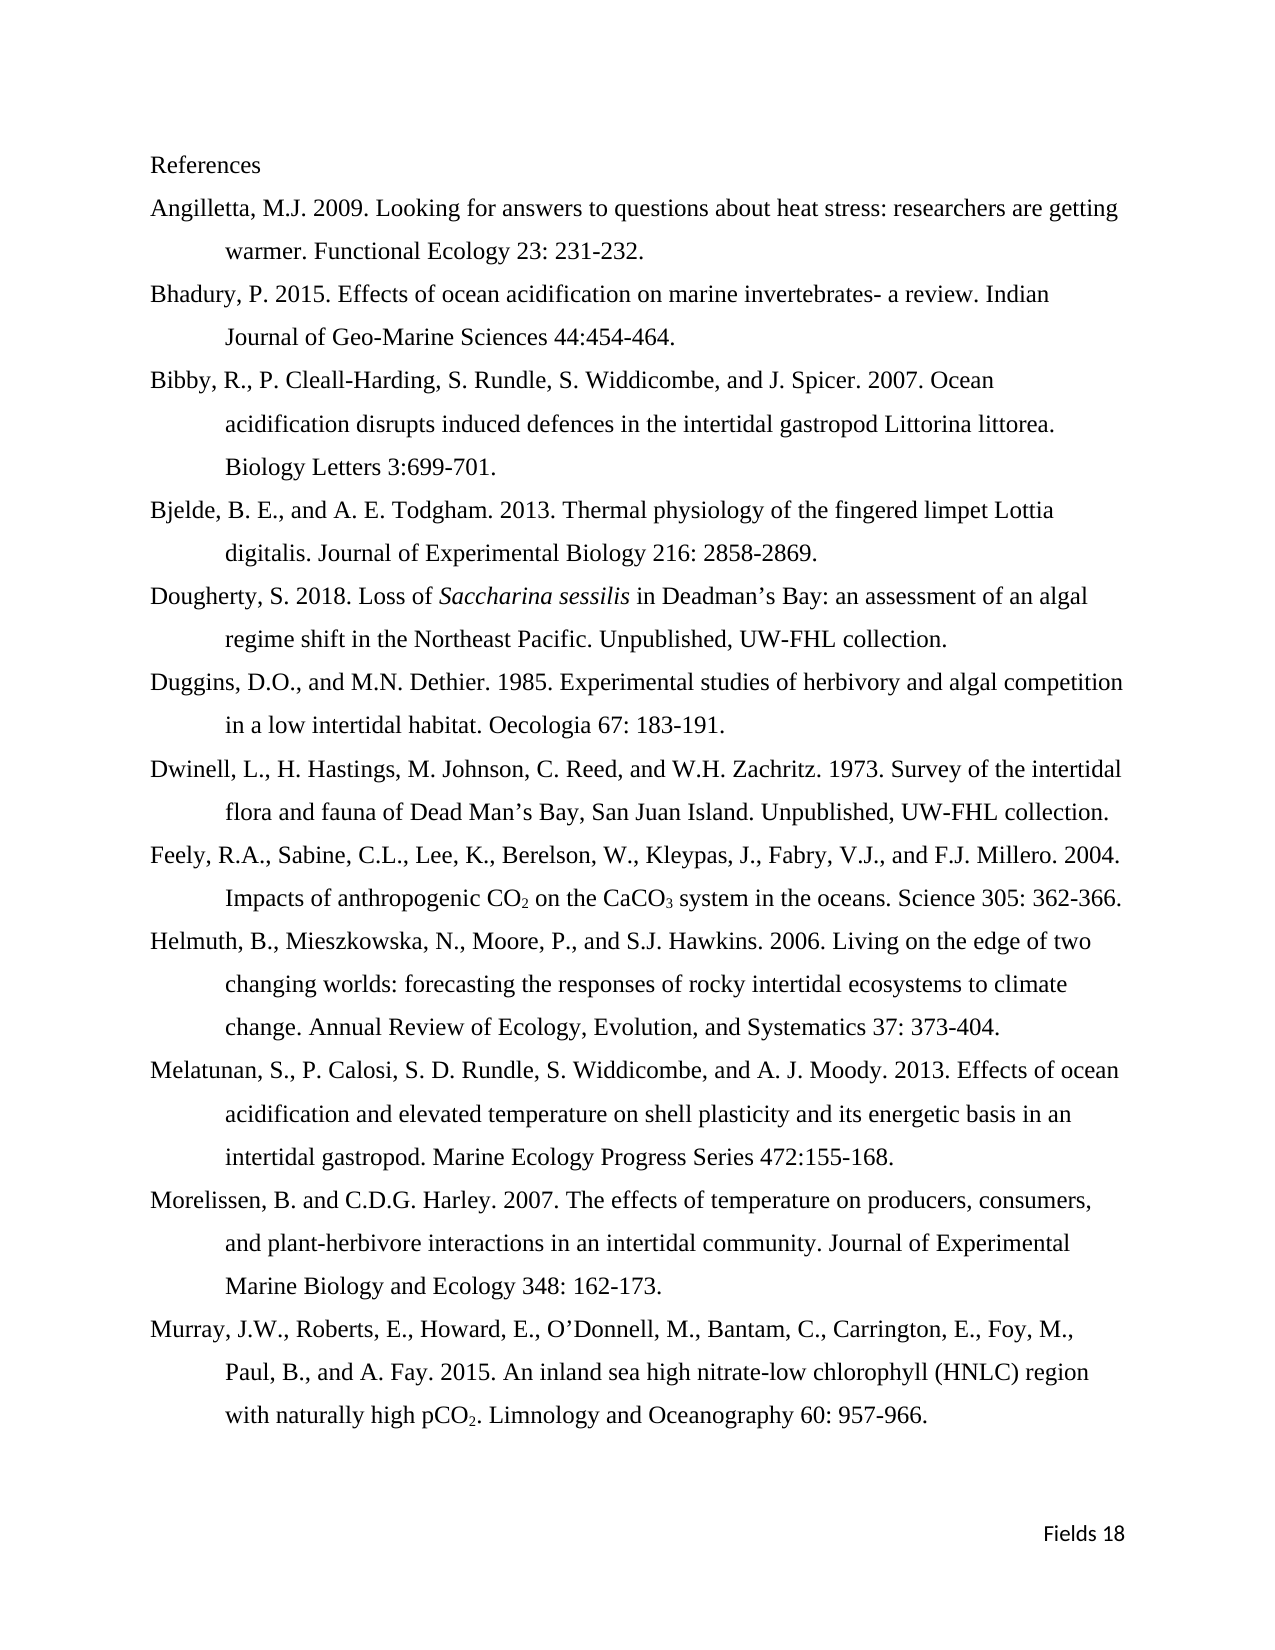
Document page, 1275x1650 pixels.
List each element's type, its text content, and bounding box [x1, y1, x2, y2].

text Bjelde, B. E., and A. E. Todgham. 2013. Thermal physiology of the fingered limpet Lottia digitalis. Journal of Experimental Biology 216: 2858-2869. [150, 495, 1125, 567]
text Melatunan, S., P. Calosi, S. D. Rundle, S. Widdicombe, and A. J. Moody. 2013. Effects of ocean acidification and elevated temperature on shell plasticity and its energetic basis in an intertidal gastropod. Marine Ecology Progress Series 472:155-168. [150, 1056, 1125, 1171]
text Bibby, R., P. Cleall-Harding, S. Rundle, S. Widdicombe, and J. Spicer. 2007. Ocean acidification disrupts induced defences in the intertidal gastropod Littorina littorea. Biology Letters 3:699-701. [150, 366, 1125, 481]
text Dwinell, L., H. Hastings, M. Johnson, C. Reed, and W.H. Zachritz. 1973. Survey of the intertidal flora and fauna of Dead Man’s Bay, San Juan Island. Unpublished, UW-FHL collection. [150, 754, 1125, 826]
text Morelissen, B. and C.D.G. Harley. 2007. The effects of temperature on producers, consumers, and plant-herbivore interactions in an intertidal community. Journal of Experimental Marine Biology and Ecology 348: 162-173. [150, 1185, 1125, 1300]
text Bhadury, P. 2015. Effects of ocean acidification on marine invertebrates- a review. Indian Journal of Geo-Marine Sciences 44:454-464. [150, 279, 1125, 351]
text Helmuth, B., Mieszkowska, N., Moore, P., and S.J. Hawkins. 2006. Living on the edge of two changing worlds: forecasting the responses of rocky intertidal ecosystems to climate change. Annual Review of Ecology, Evolution, and Systematics 37: 373-404. [150, 926, 1125, 1041]
text Duggins, D.O., and M.N. Dethier. 1985. Experimental studies of herbivory and algal competition in a low intertidal habitat. Oecologia 67: 183-191. [150, 667, 1125, 739]
text Murray, J.W., Roberts, E., Howard, E., O’Donnell, M., Bantam, C., Carrington, E., Foy, M., Paul, B., and A. Fay. 2015. An inland sea high nitrate-low chlorophyll (HNLC) region with naturally high pCO2. Limnology and Oceanography 60: 957-966. [150, 1314, 1125, 1429]
text References [150, 150, 1125, 179]
text Dougherty, S. 2018. Loss of Saccharina sessilis in Deadman’s Bay: an assessment of an algal regime shift in the Northeast Pacific. Unpublished, UW-FHL collection. [150, 581, 1125, 653]
text Angilletta, M.J. 2009. Looking for answers to questions about heat stress: researchers are getting warmer. Functional Ecology 23: 231-232. [150, 193, 1125, 265]
text Feely, R.A., Sabine, C.L., Lee, K., Berelson, W., Kleypas, J., Fabry, V.J., and F.J. Millero. 2004. Impacts of anthropogenic CO2 on the CaCO3 system in the oceans. Science 305: 362-366. [150, 840, 1125, 912]
